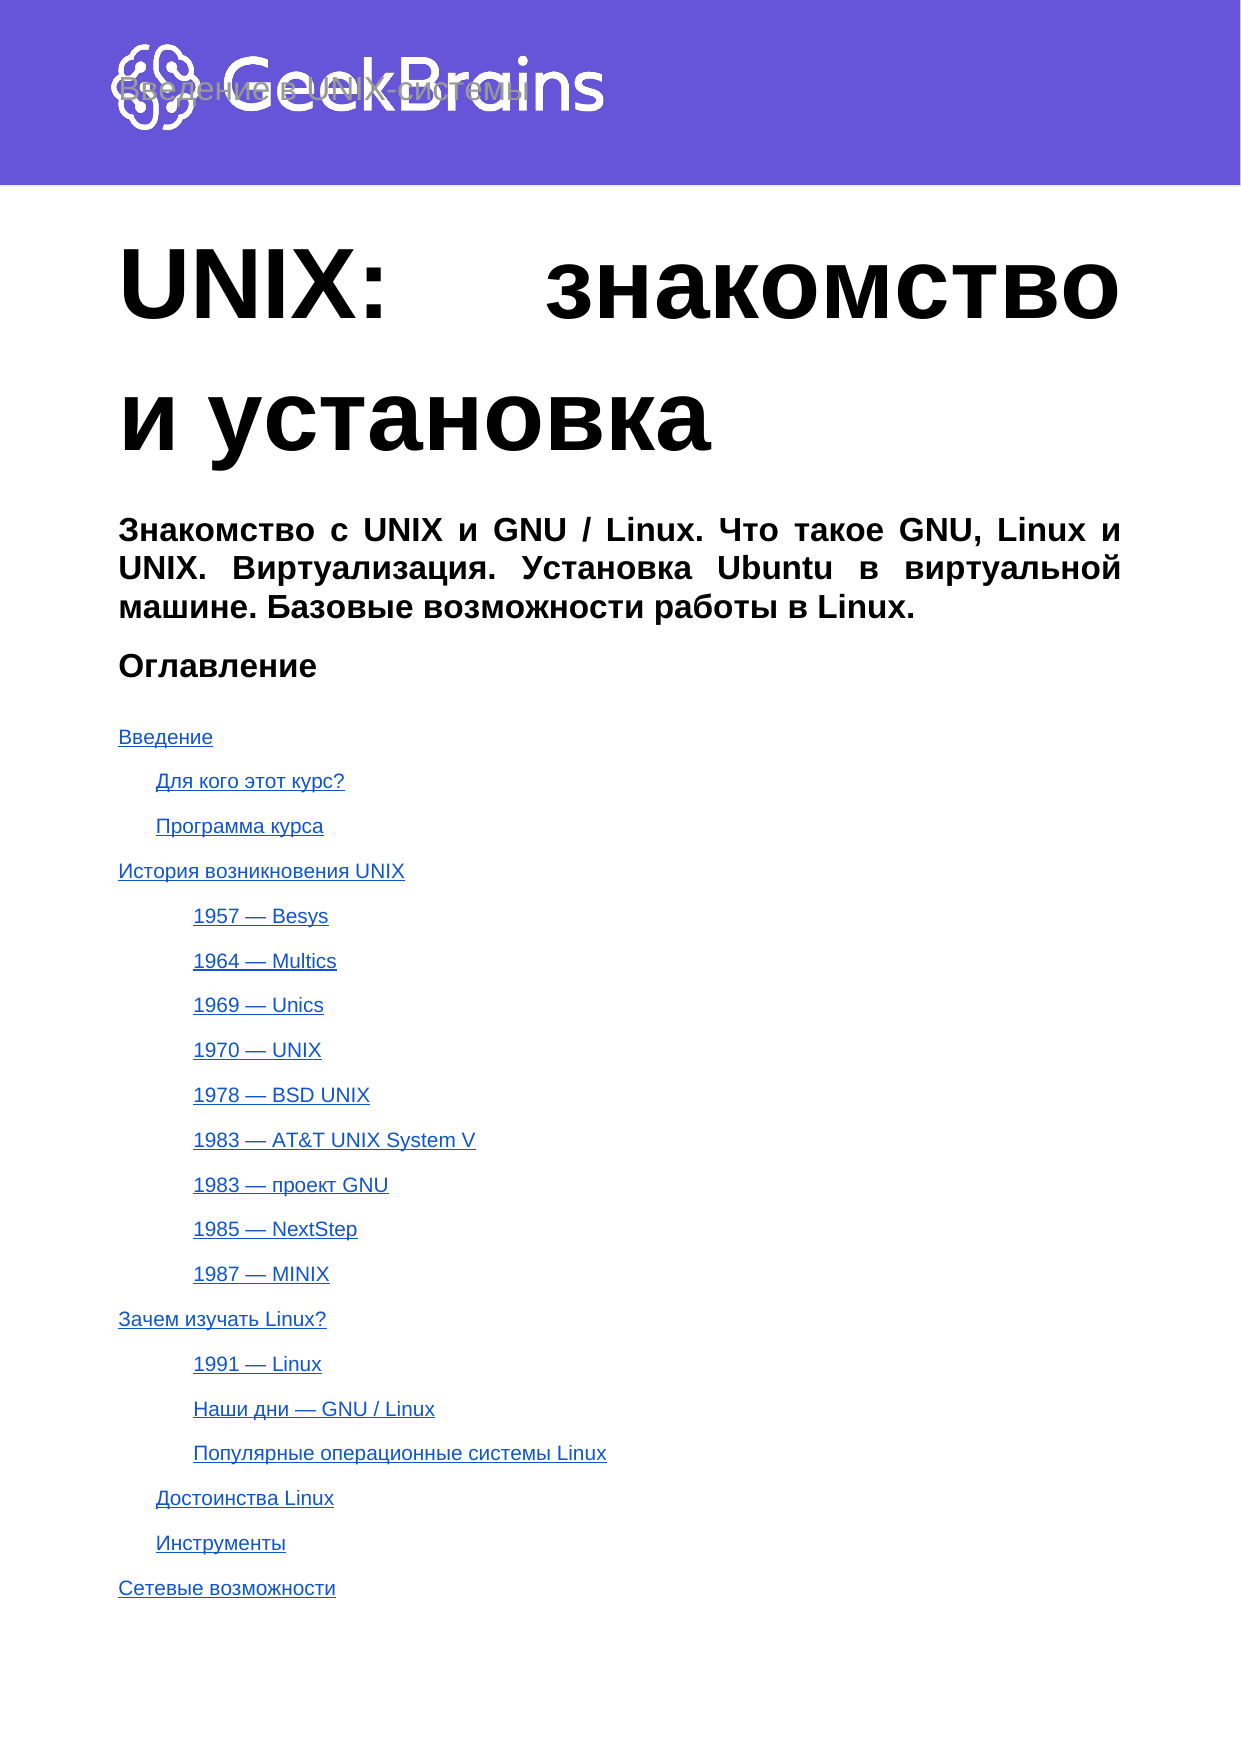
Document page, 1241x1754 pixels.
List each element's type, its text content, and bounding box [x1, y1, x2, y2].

picture [111, 41, 605, 133]
subtitle Знакомство с UNIX и GNU / Linux. Что такое GNU, Linux и UNIX. Виртуализация. Установка Ubuntu в виртуальной машине. Базовые возможности работы в Linux. [118, 510, 1122, 625]
text Оглавление [118, 646, 1122, 684]
title UNIX: знакомство и установка [118, 153, 1122, 472]
